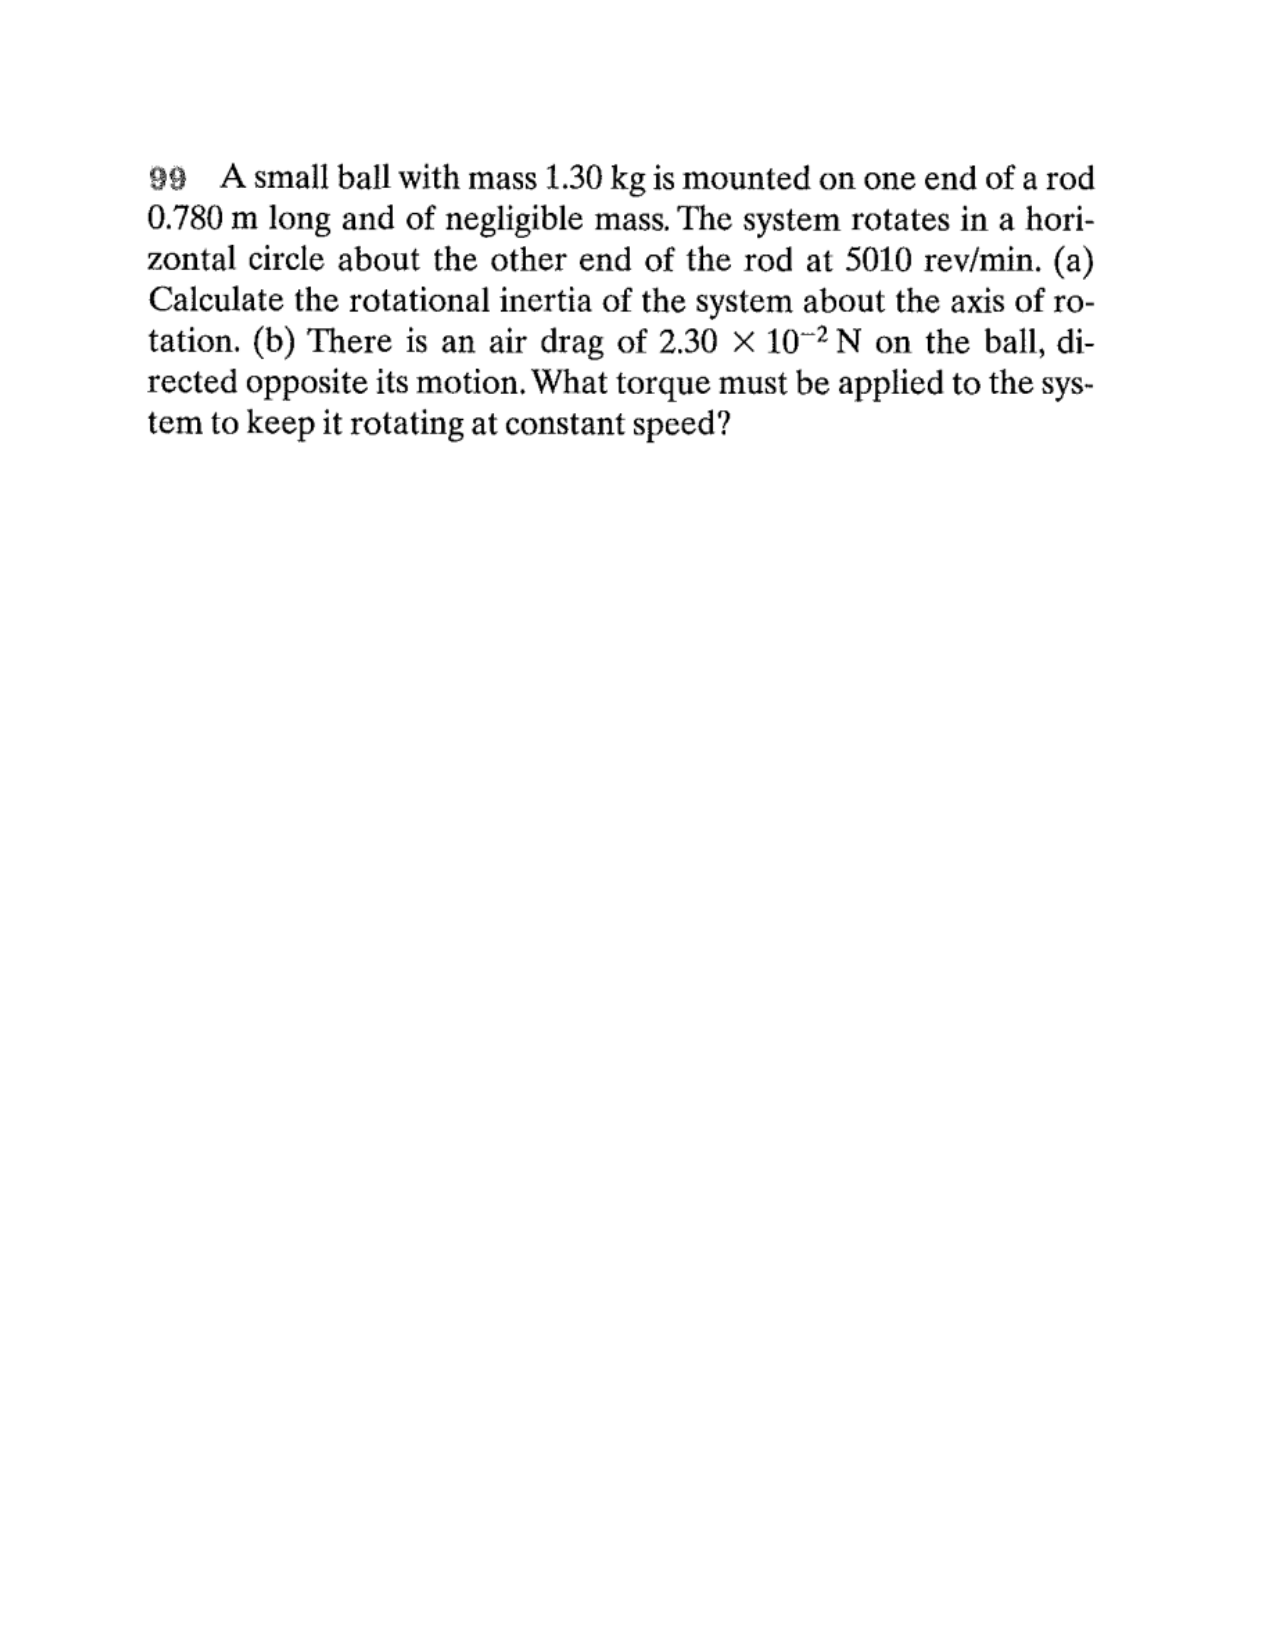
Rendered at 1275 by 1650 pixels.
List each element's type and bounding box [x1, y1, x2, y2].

picture [135, 150, 1110, 451]
